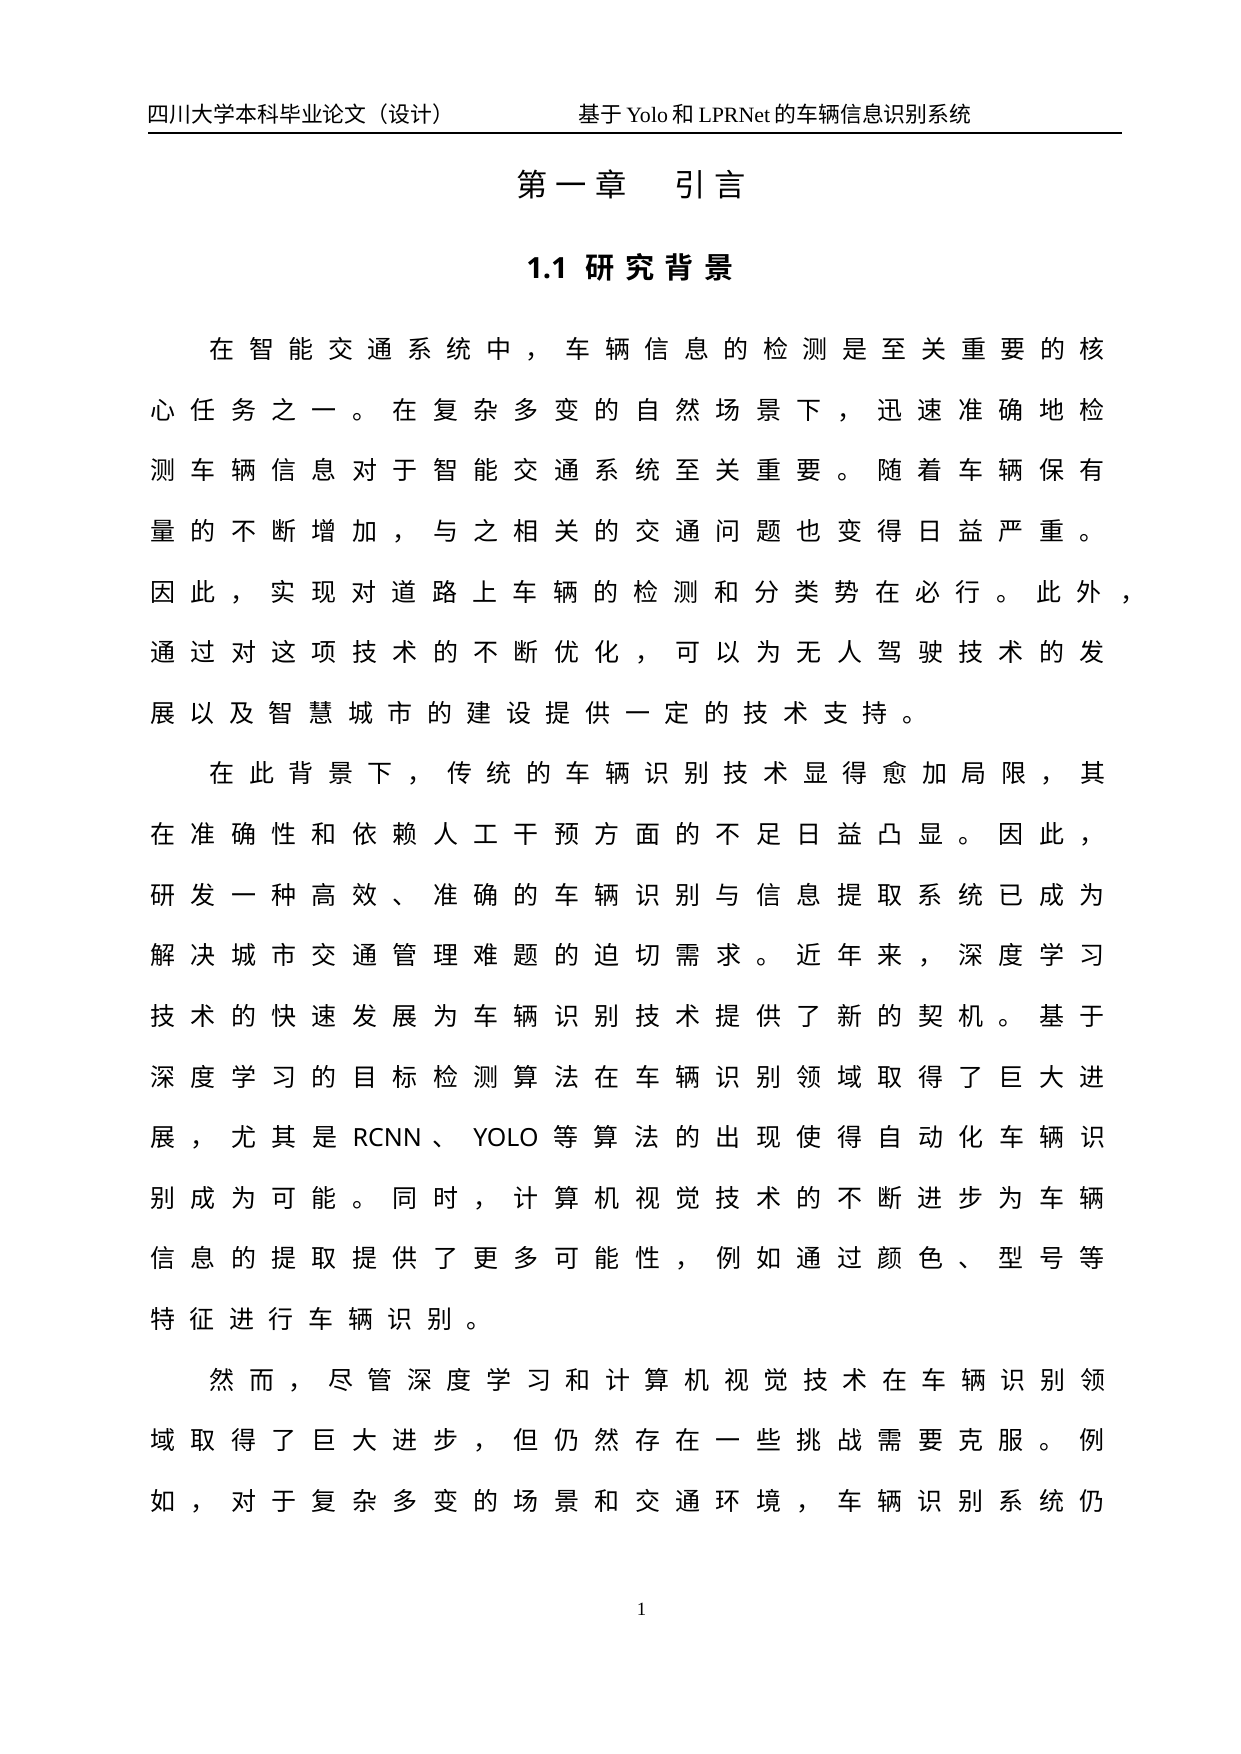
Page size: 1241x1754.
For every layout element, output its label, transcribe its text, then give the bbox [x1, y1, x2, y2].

text 在此背景下，传统的车辆识别技术显得愈加局限，其在准确性和依赖人工干预方面的不足日益凸显。因此，研发一种高效、准确的车辆识别与信息提取系统已成为解决城市交通管理难题的迫切需求。近年来，深度学习技术的快速发展为车辆识别技术提供了新的契机。基于深度学习的目标检测算法在车辆识别领域取得了巨大进展，尤其是RCNN、YOLO等算法的出现使得自动化车辆识别成为可能。同时，计算机视觉技术的不断进步为车辆信息的提取提供了更多可能性，例如通过颜色、型号等特征进行车辆识别。 [150, 742, 1120, 1348]
list 第一章 引言 [150, 152, 1120, 213]
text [150, 1348, 1120, 1530]
list 1.1 研究背景 [150, 236, 1120, 296]
text 在智能交通系统中，车辆信息的检测是至关重要的核心任务之一。在复杂多变的自然场景下，迅速准确地检测车辆信息对于智能交通系统至关重要。随着车辆保有量的不断增加，与之相关的交通问题也变得日益严重。因此，实现对道路上车辆的检测和分类势在必行。此外，通过对这项技术的不断优化，可以为无人驾驶技术的发展以及智慧城市的建设提供一定的技术支持。 [150, 317, 1120, 742]
